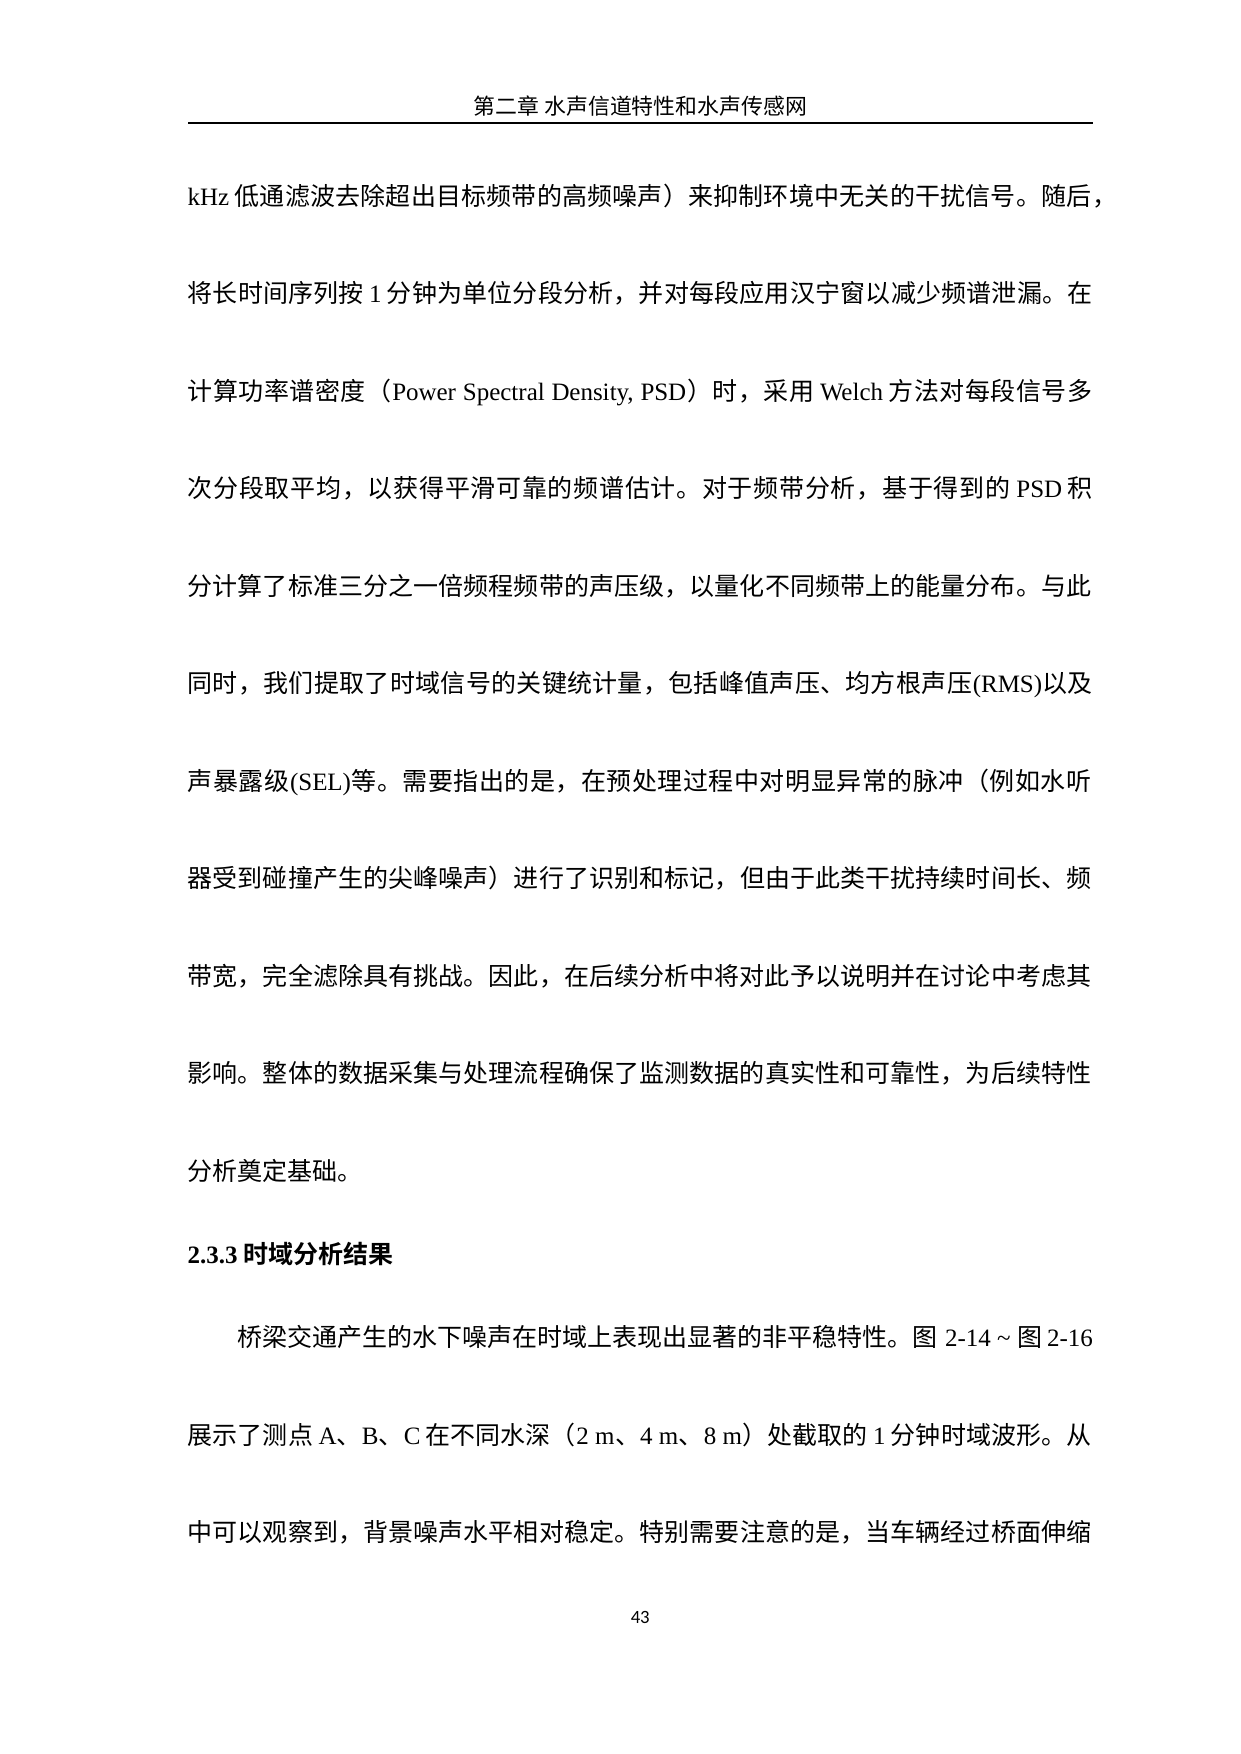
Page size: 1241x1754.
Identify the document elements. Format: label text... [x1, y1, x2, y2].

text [187, 1303, 1093, 1563]
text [187, 162, 1093, 1202]
text 2.3.3 时域分析结果 [187, 1220, 1093, 1285]
